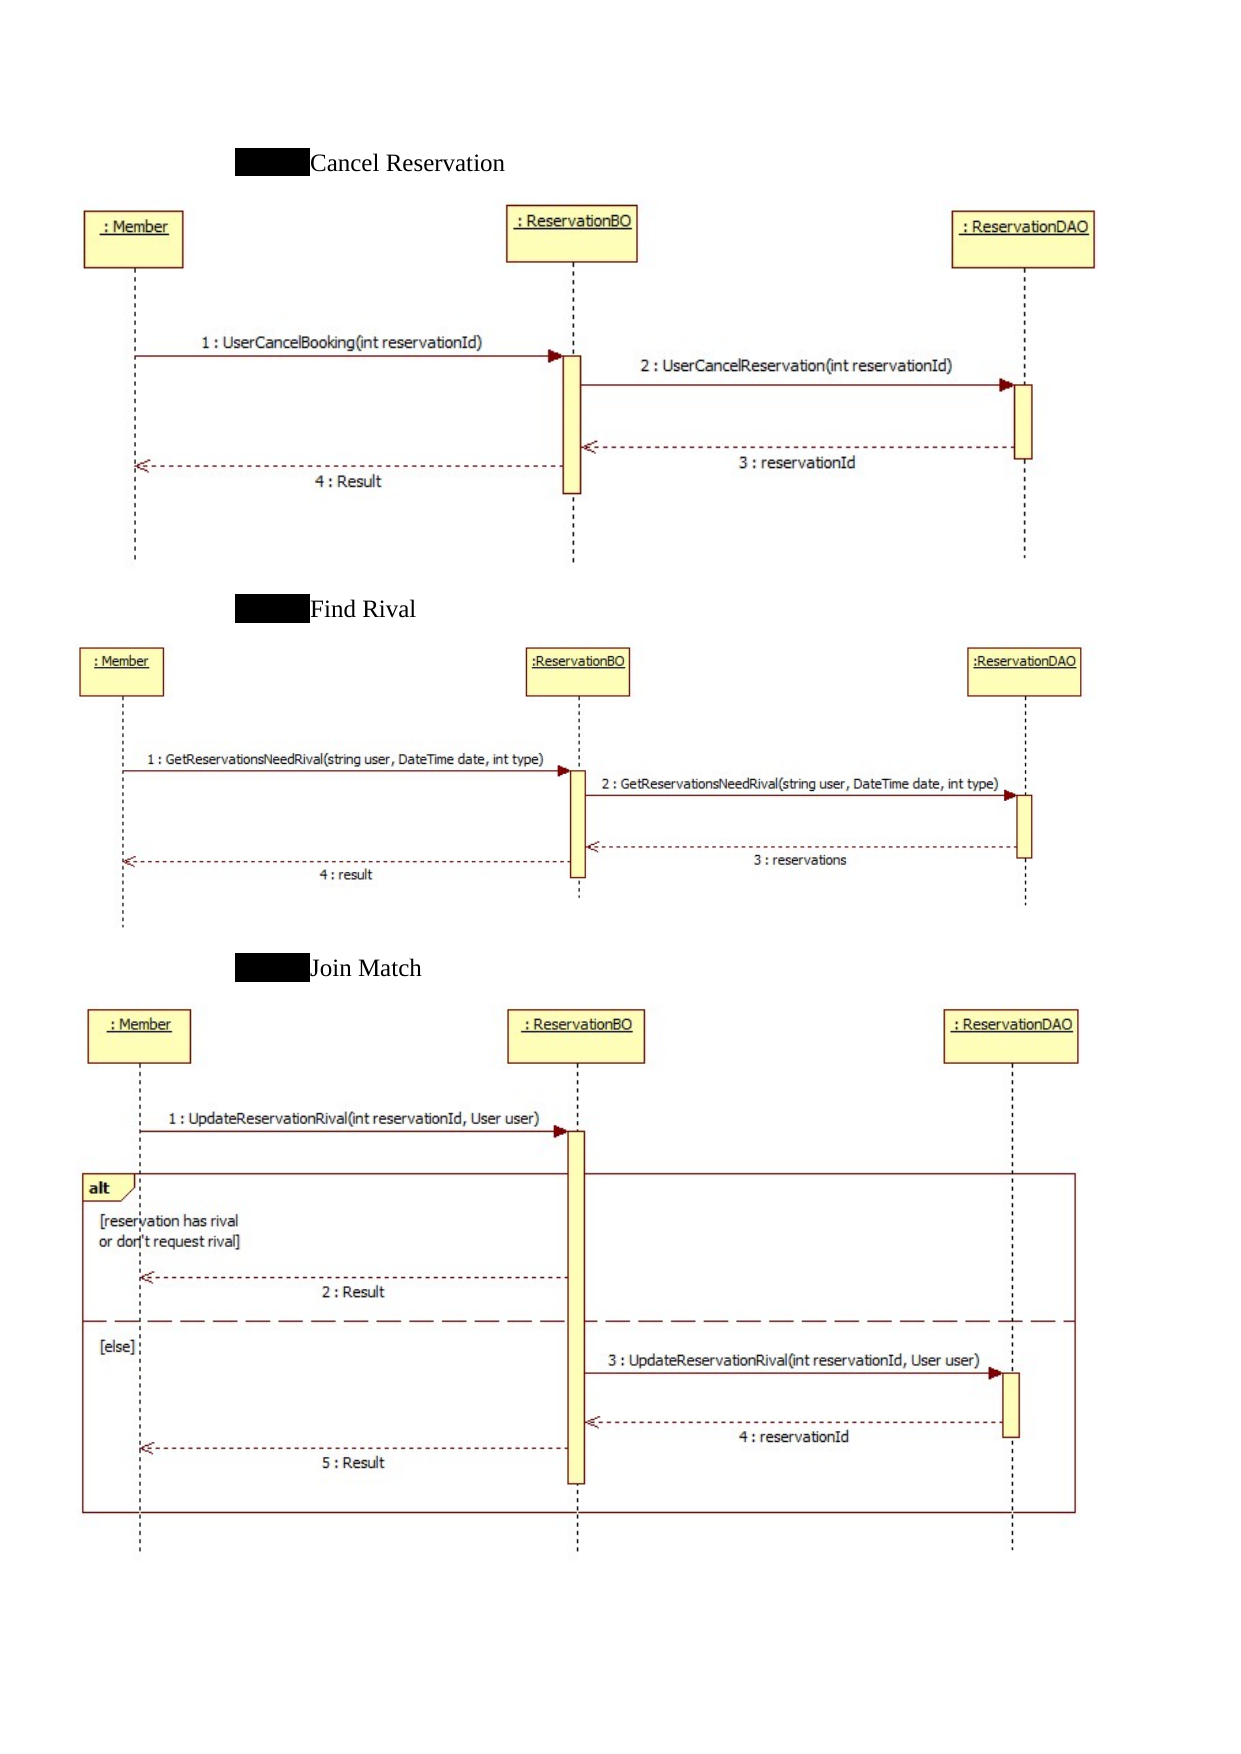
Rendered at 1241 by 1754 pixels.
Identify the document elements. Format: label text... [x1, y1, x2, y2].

subtitle Cancel Reservation [310, 148, 1124, 176]
picture [55, 177, 1123, 593]
picture [55, 623, 1106, 952]
subtitle Join Match [310, 953, 1124, 982]
picture [55, 982, 1106, 1583]
subtitle Find Rival [310, 594, 1124, 623]
